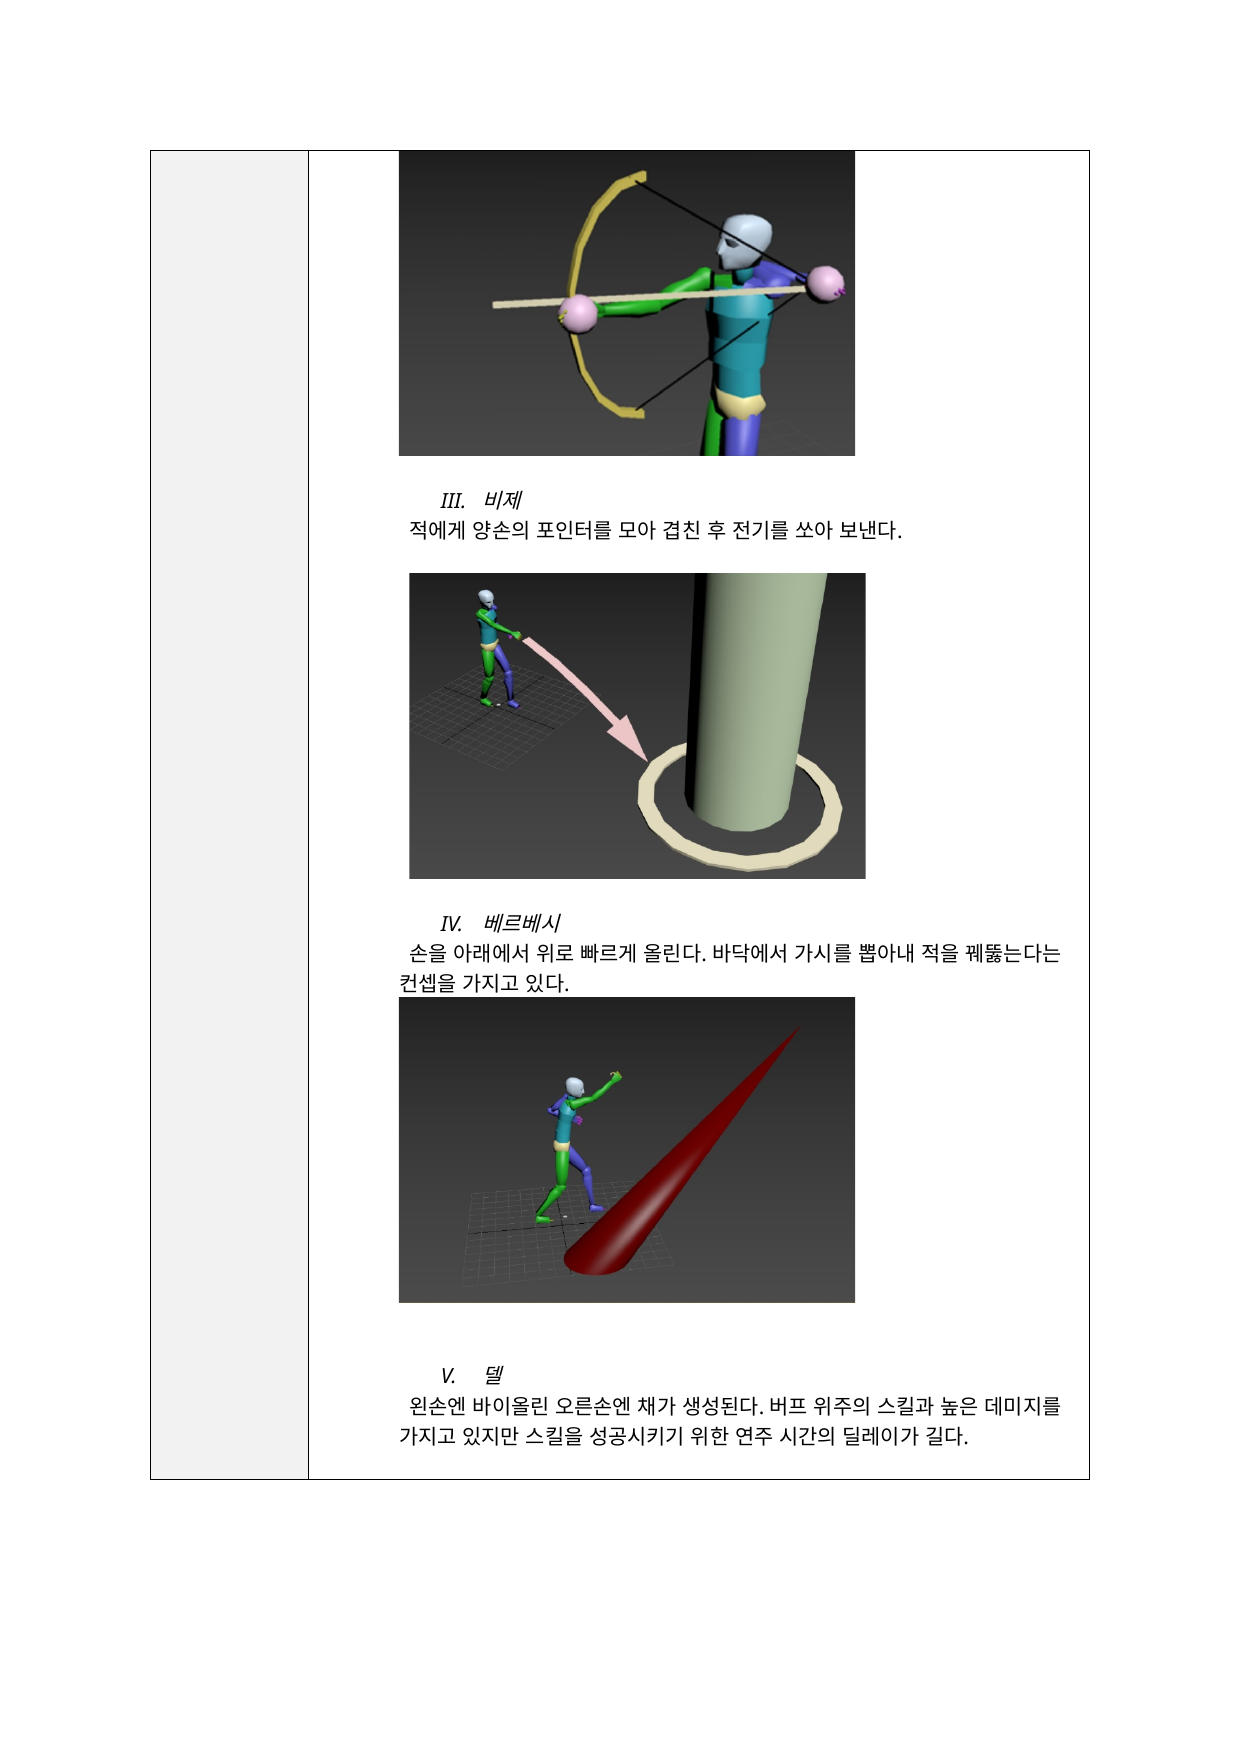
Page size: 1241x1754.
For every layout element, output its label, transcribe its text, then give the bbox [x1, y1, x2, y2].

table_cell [309, 151, 1089, 1479]
picture [398, 997, 856, 1303]
picture [409, 573, 866, 879]
table_cell 소개 [151, 151, 308, 1479]
picture [398, 151, 856, 456]
